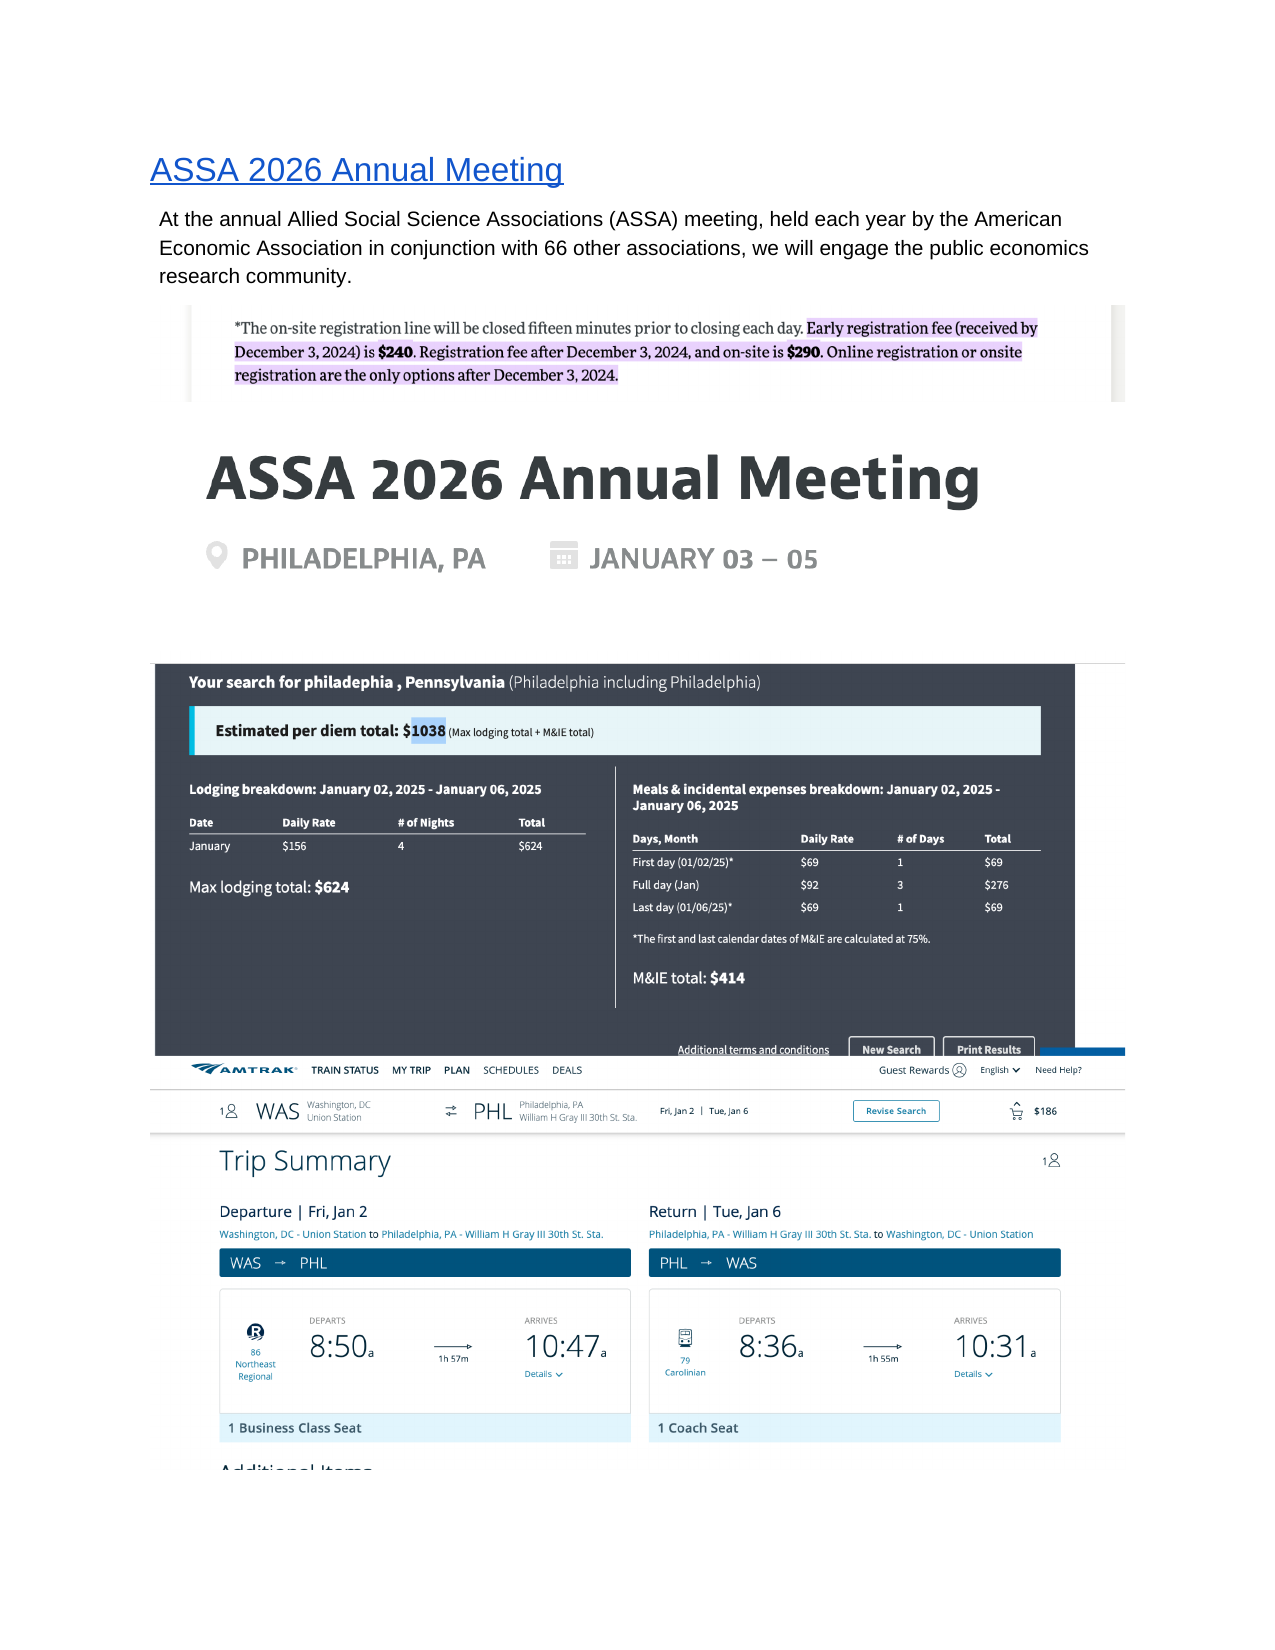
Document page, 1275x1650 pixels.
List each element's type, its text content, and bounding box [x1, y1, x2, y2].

picture [150, 651, 1125, 1056]
subtitle ASSA 2026 Annual Meeting [150, 150, 1125, 188]
picture [150, 305, 1125, 402]
text At the annual Allied Social Science Associations (ASSA) meeting, held each year by the American Economic Association in conjunction with 66 other associations, we will engage the public economics research community. [159, 207, 1125, 288]
picture [150, 404, 1125, 618]
picture [150, 1058, 1125, 1470]
